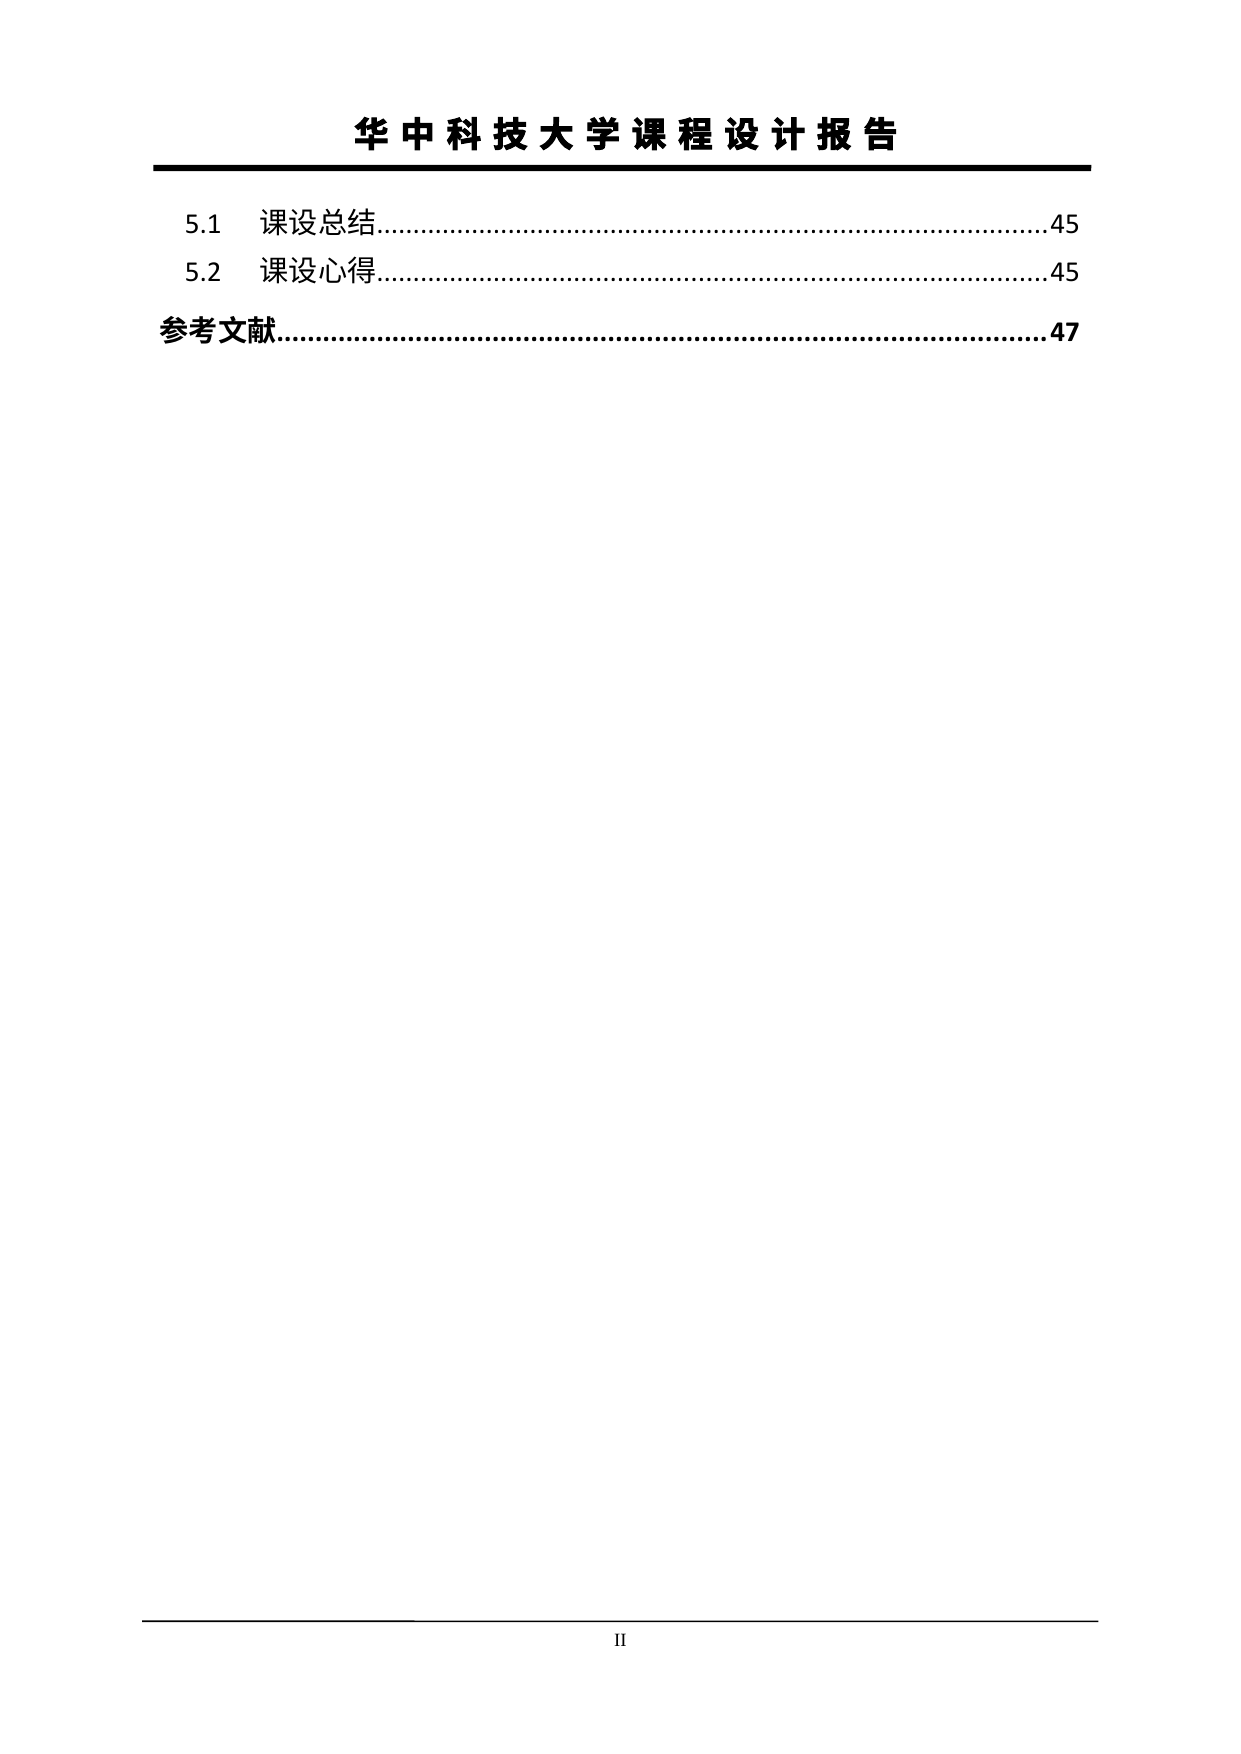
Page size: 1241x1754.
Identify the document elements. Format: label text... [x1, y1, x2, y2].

text 5.2 课设心得 45 [184, 245, 1081, 293]
text 参考文献 47 [159, 305, 1081, 353]
text 5.1 课设总结 45 [184, 197, 1081, 245]
